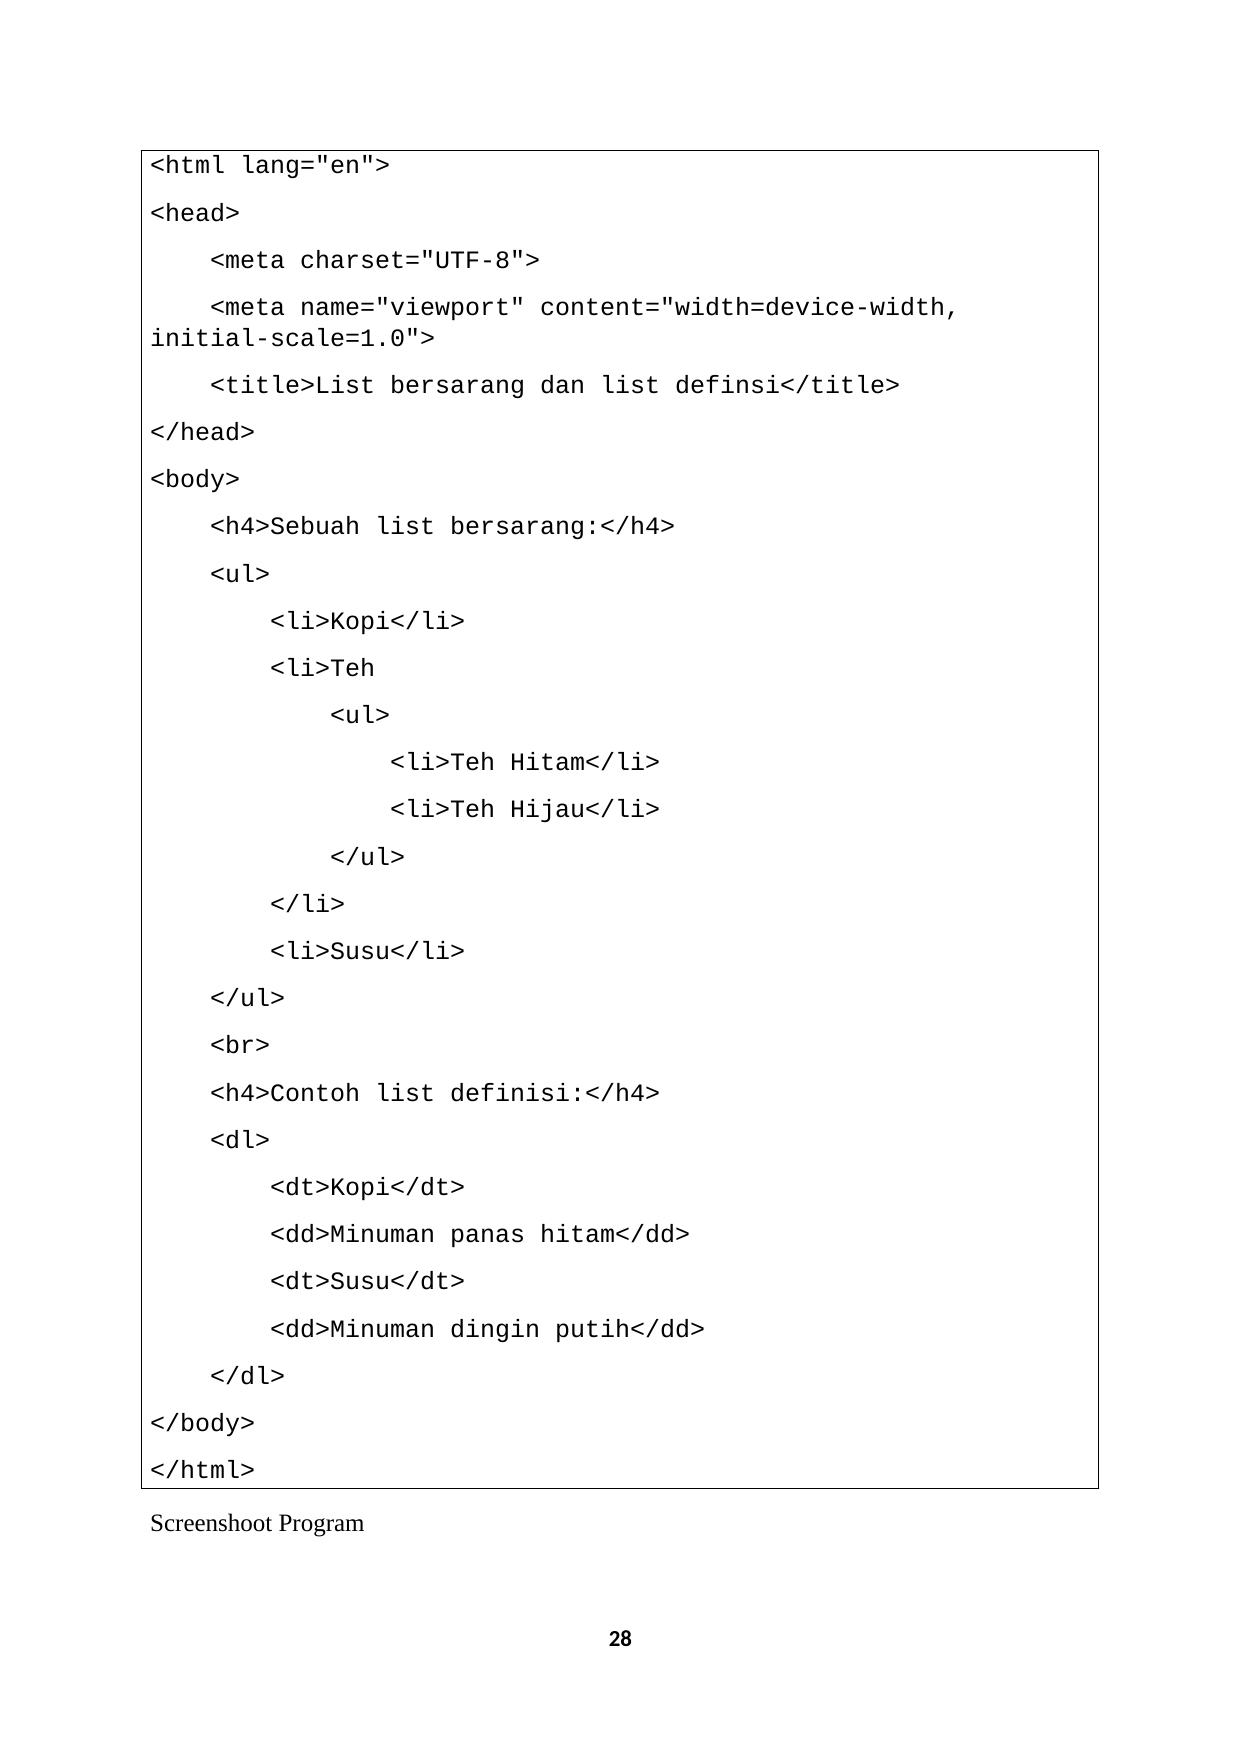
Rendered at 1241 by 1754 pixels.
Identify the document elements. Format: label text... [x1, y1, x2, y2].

text <meta name="viewport" content="width=device-width, initial-scale=1.0"> [142, 292, 1098, 353]
text <dt>Susu</dt> [142, 1266, 1098, 1297]
text <li>Teh Hitam</li> [142, 747, 1098, 778]
text <h4>Sebuah list bersarang:</h4> [142, 511, 1098, 542]
text <dd>Minuman dingin putih</dd> [142, 1313, 1098, 1344]
text </head> [142, 416, 1098, 448]
text <title>List bersarang dan list definsi</title> [142, 369, 1098, 401]
text <li>Teh [142, 652, 1098, 684]
text <ul> [142, 699, 1098, 731]
text <li>Susu</li> [142, 936, 1098, 967]
text </li> [142, 888, 1098, 920]
text <meta charset="UTF-8"> [142, 244, 1098, 276]
text Screenshoot Program [150, 1508, 1090, 1537]
text <li>Teh Hijau</li> [142, 794, 1098, 825]
text </ul> [142, 841, 1098, 873]
text </dl> [142, 1360, 1098, 1392]
text <dd>Minuman panas hitam</dd> [142, 1219, 1098, 1250]
text <head> [142, 197, 1098, 229]
text </ul> [142, 983, 1098, 1014]
text <br> [142, 1030, 1098, 1061]
text </body> [142, 1407, 1098, 1439]
text <dl> [142, 1124, 1098, 1156]
text <html lang="en"> [142, 151, 1098, 181]
text <ul> [142, 558, 1098, 589]
text <body> [142, 464, 1098, 495]
text <dt>Kopi</dt> [142, 1171, 1098, 1203]
text <h4>Contoh list definisi:</h4> [142, 1077, 1098, 1108]
text </html> [142, 1454, 1098, 1488]
text <li>Kopi</li> [142, 605, 1098, 637]
